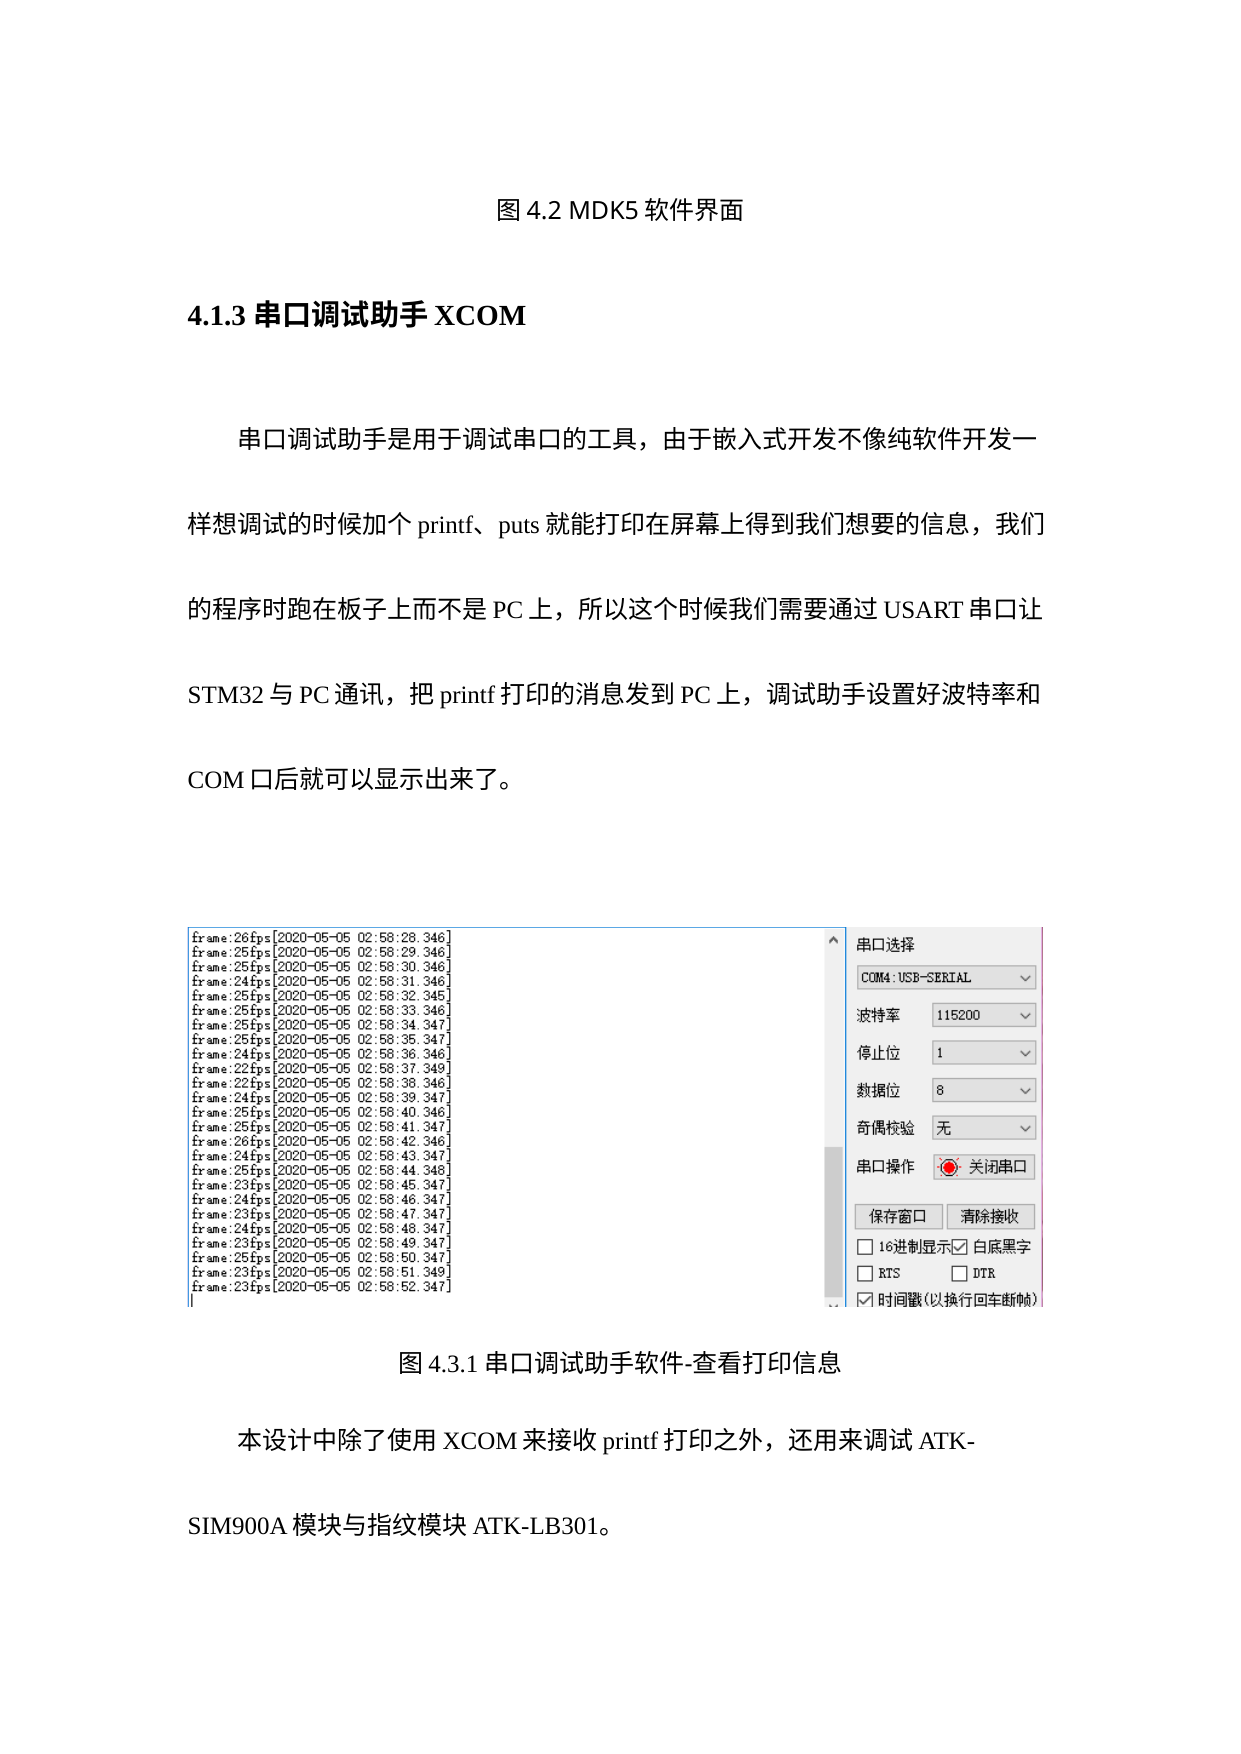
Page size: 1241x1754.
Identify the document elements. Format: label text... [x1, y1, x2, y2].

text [187, 1405, 1053, 1558]
subtitle 4.1.3 串口调试助手XCOM [187, 278, 1053, 346]
text 图4.3.1 串口调试助手软件-查看打印信息 [187, 1328, 1053, 1396]
text 图4.2 MDK5软件界面 [187, 174, 1053, 242]
picture [187, 927, 1043, 1307]
